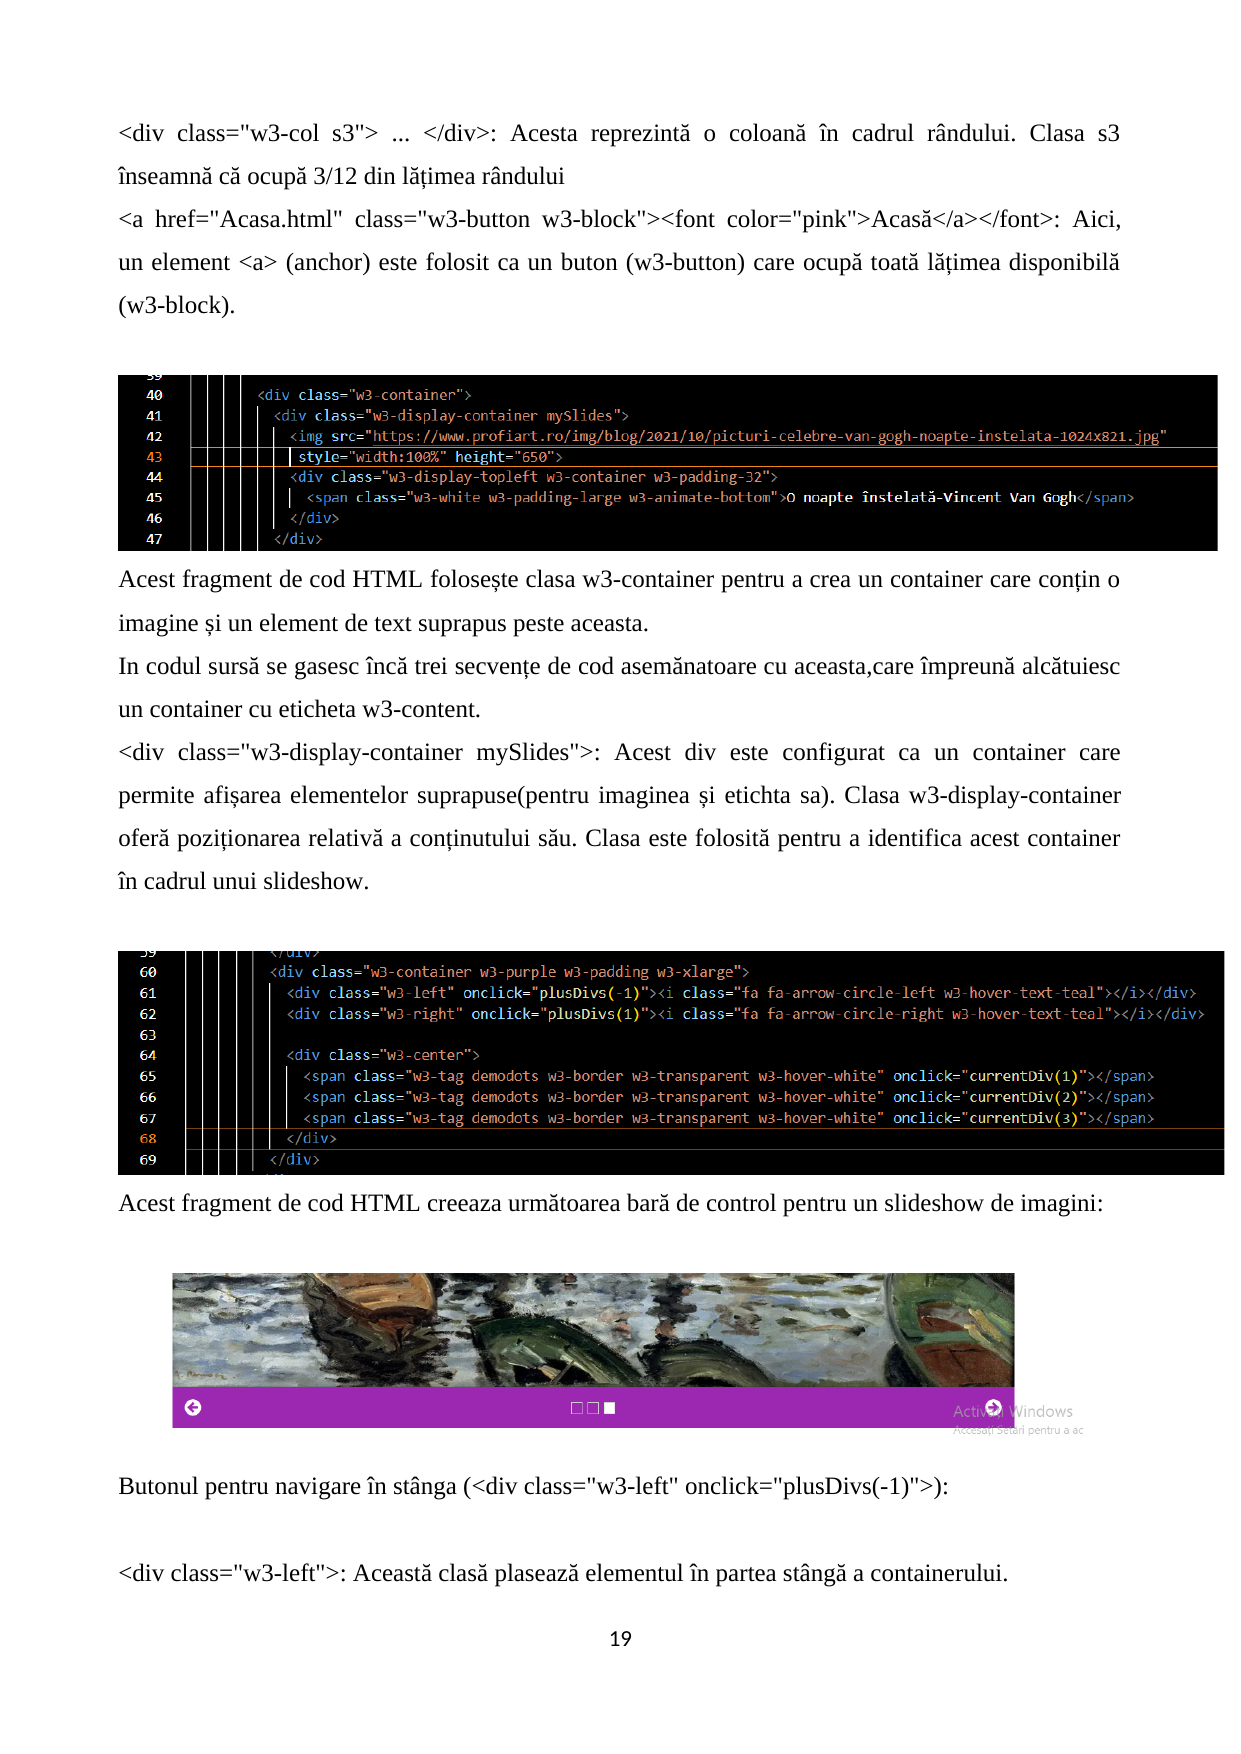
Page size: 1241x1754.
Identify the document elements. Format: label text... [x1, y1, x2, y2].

text Acest fragment de cod HTML creeaza următoarea bară de control pentru un slideshow de imagini: [118, 1188, 1122, 1217]
text Butonul pentru navigare în stânga (<div class="w3-left" onclick="plusDivs(-1)">): [118, 1471, 1122, 1500]
text In codul sursă se gasesc încă trei secvențe de cod asemănatoare cu aceasta,care împreună alcătuiesc un container cu eticheta w3-content. [118, 651, 1122, 723]
picture [118, 375, 1218, 551]
picture [118, 951, 1225, 1175]
text <div class="w3-display-container mySlides">: Acest div este configurat ca un container care permite afișarea elementelor suprapuse(pentru imaginea și etichta sa). Clasa w3-display-container oferă poziționarea relativă a conținutului său. Clasa este folosită pentru a identifica acest container în cadrul unui slideshow. [118, 737, 1122, 895]
text <a href="Acasa.html" class="w3-button w3-block"><font color="pink">Acasă</a></font>: Aici, un element <a> (anchor) este folosit ca un buton (w3-button) care ocupă toată lățimea disponibilă (w3-block). [118, 204, 1122, 319]
picture [118, 1273, 1084, 1458]
text <div class="w3-left">: Această clasă plasează elementul în partea stângă a containerului. [118, 1558, 1122, 1586]
text Acest fragment de cod HTML folosește clasa w3-container pentru a crea un container care conțin o imagine și un element de text suprapus peste aceasta. [118, 564, 1122, 636]
text <div class="w3-col s3"> ... </div>: Acesta reprezintă o coloană în cadrul rândului. Clasa s3 înseamnă că ocupă 3/12 din lățimea rândului [118, 118, 1122, 190]
